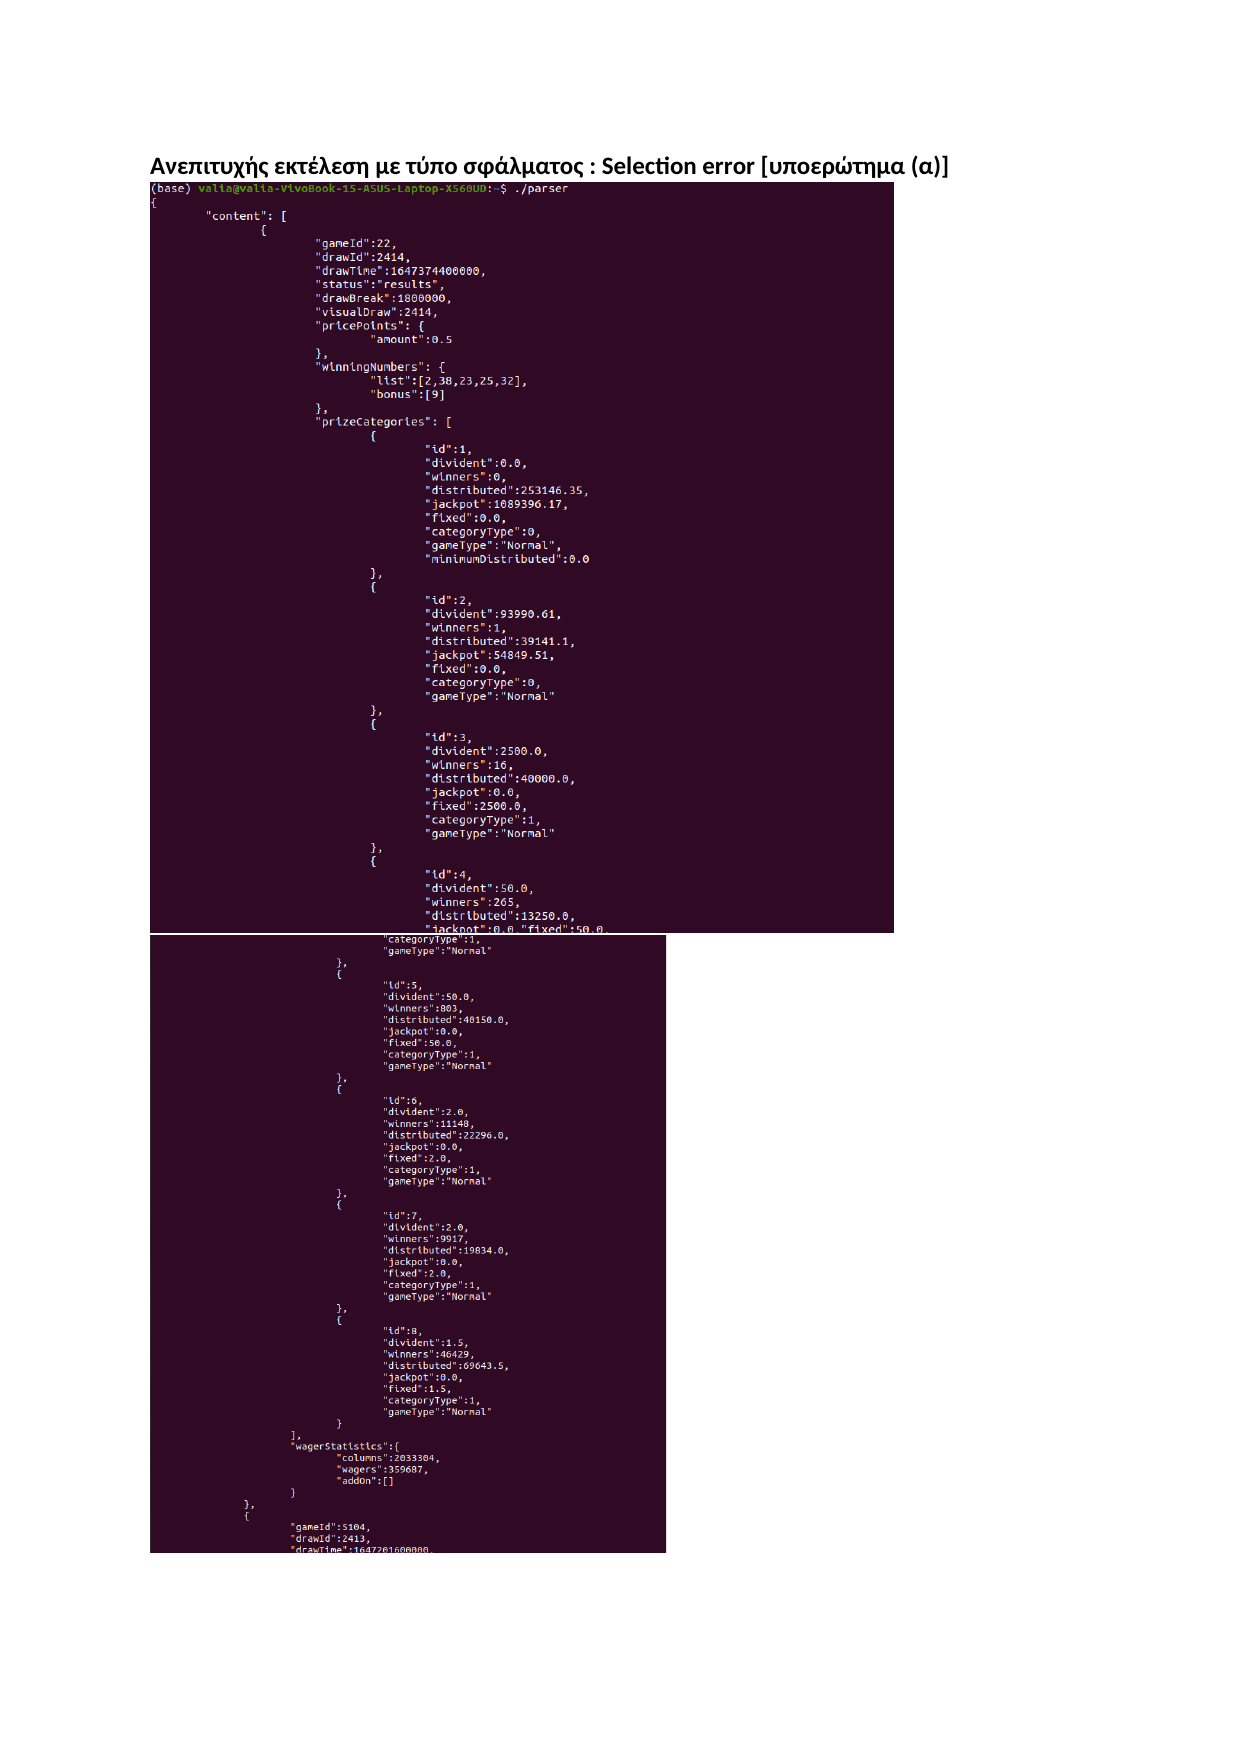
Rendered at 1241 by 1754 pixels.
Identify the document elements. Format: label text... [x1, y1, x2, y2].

picture [150, 182, 894, 933]
text Ανεπιτυχής εκτέλεση με τύπο σφάλματος : Selection error [υποερώτημα (α)] [150, 150, 1090, 181]
picture [150, 935, 667, 1553]
